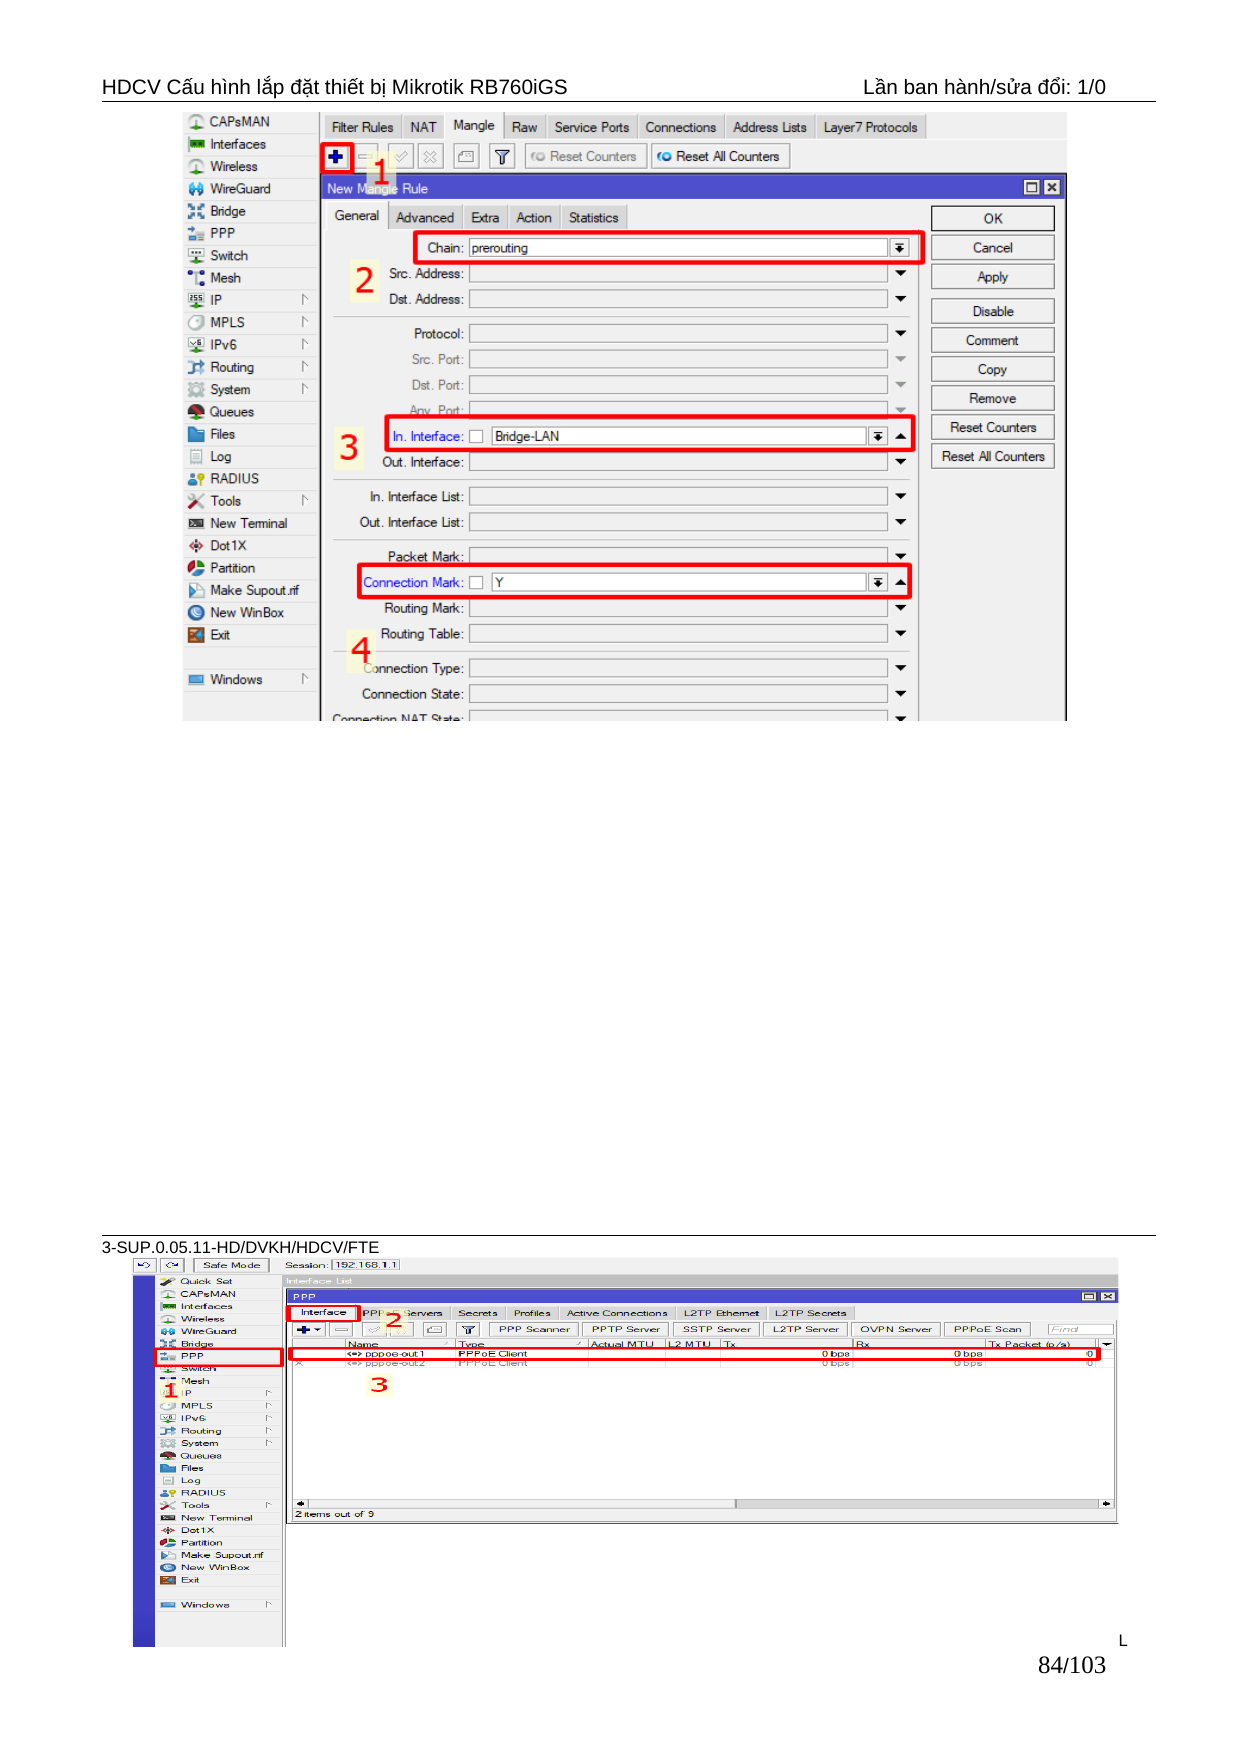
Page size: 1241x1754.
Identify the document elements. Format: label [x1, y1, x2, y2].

picture [131, 1257, 1119, 1647]
picture [182, 112, 1067, 721]
